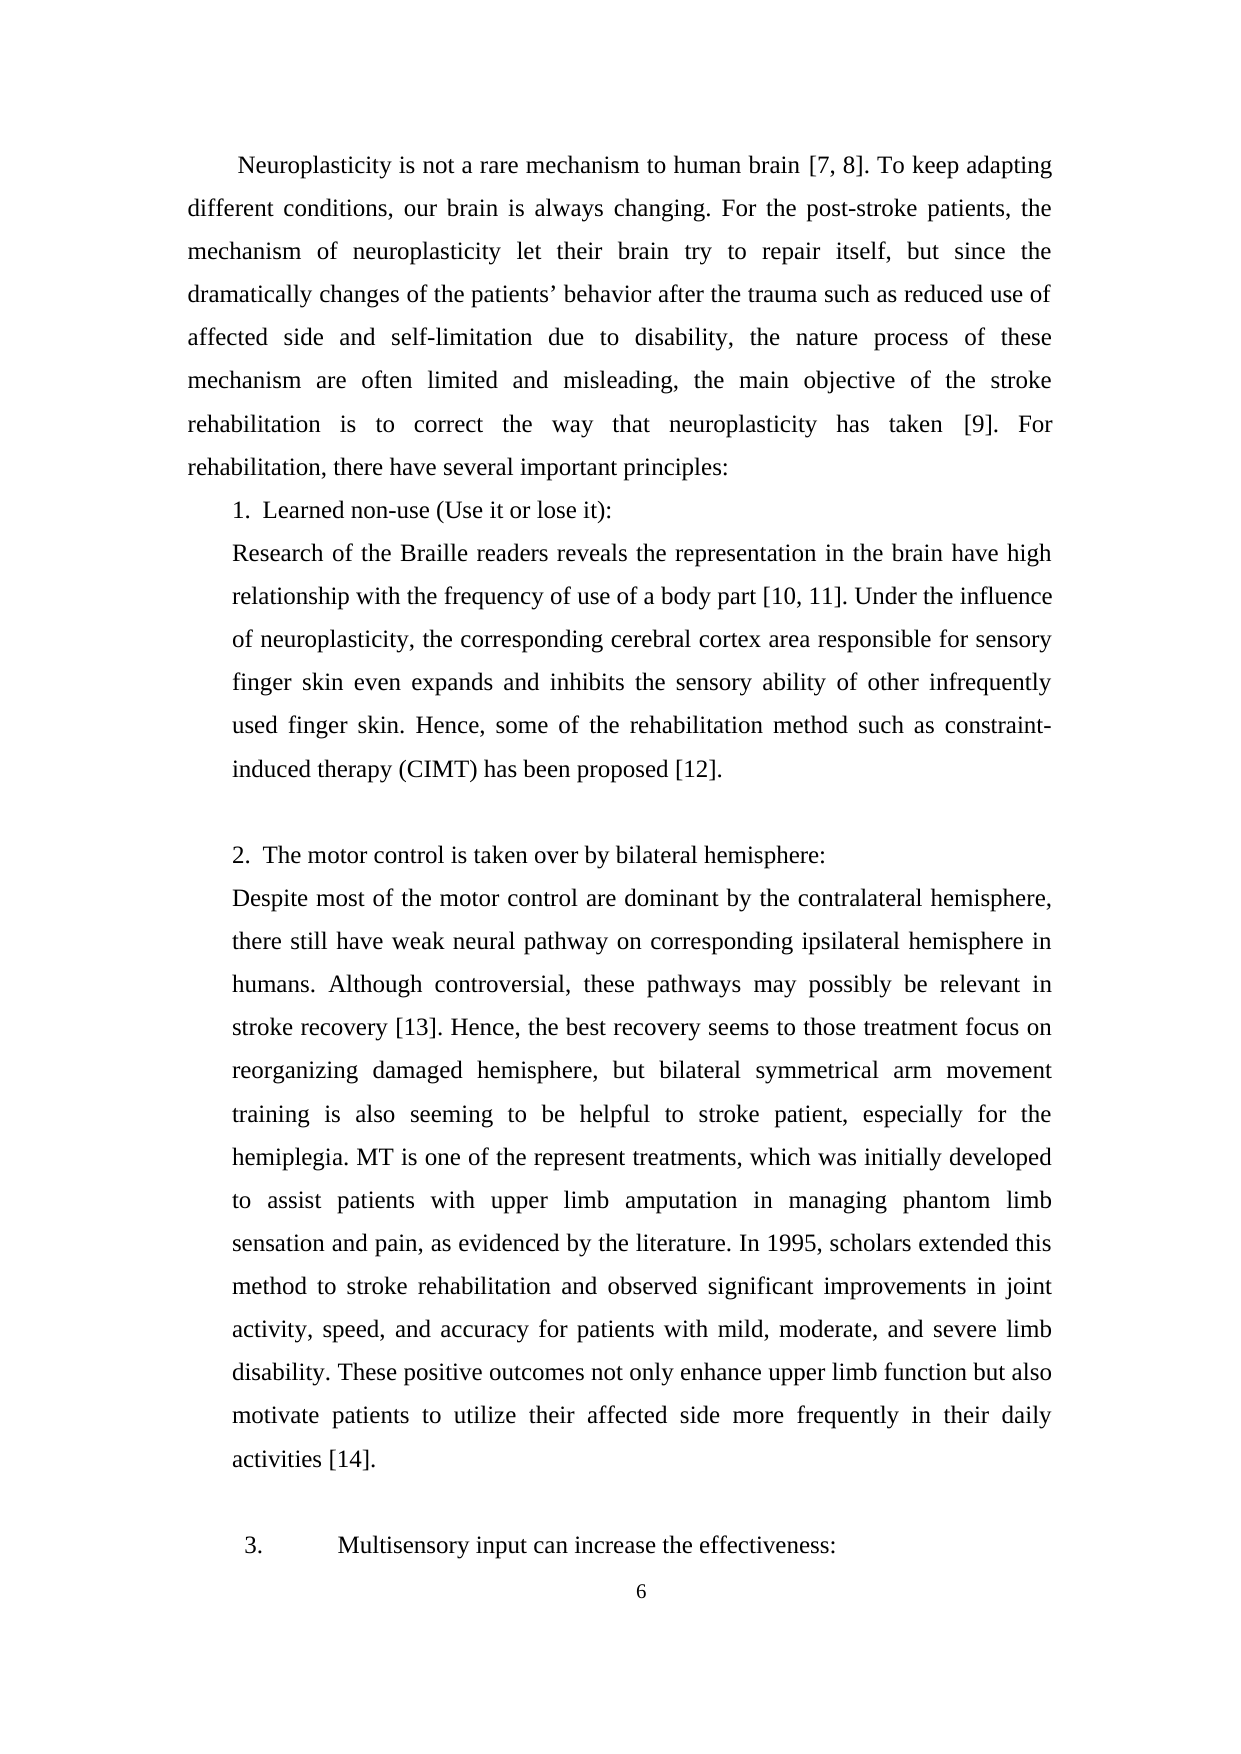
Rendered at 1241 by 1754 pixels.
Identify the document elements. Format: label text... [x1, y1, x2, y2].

text Despite most of the motor control are dominant by the contralateral hemisphere, there still have weak neural pathway on corresponding ipsilateral hemisphere in humans. Although controversial, these pathways may possibly be relevant in stroke recovery [13]. Hence, the best recovery seems to those treatment focus on reorganizing damaged hemisphere, but bilateral symmetrical arm movement training is also seeming to be helpful to stroke patient, especially for the hemiplegia. MT is one of the represent treatments, which was initially developed to assist patients with upper limb amputation in managing phantom limb sensation and pain, as evidenced by the literature. In 1995, scholars extended this method to stroke rehabilitation and observed significant improvements in joint activity, speed, and accuracy for patients with mild, moderate, and severe limb disability. These positive outcomes not only enhance upper limb function but also motivate patients to utilize their affected side more frequently in their daily activities [14]. [232, 883, 1053, 1472]
list Multisensory input can increase the effectiveness: [237, 1530, 1053, 1559]
list The motor control is taken over by bilateral hemisphere: [232, 840, 1053, 869]
list Research of the Braille readers reveals the representation in the brain have high relationship with the frequency of use of a body part [10, 11]. Under the influence of neuroplasticity, the corresponding cerebral cortex area responsible for sensory finger skin even expands and inhibits the sensory ability of other infrequently used finger skin. Hence, some of the rehabilitation method such as constraint-induced therapy (CIMT) has been proposed [12]. [232, 538, 1053, 782]
list Learned non-use (Use it or lose it): [232, 495, 1053, 524]
text Neuroplasticity is not a rare mechanism to human brain [7, 8]. To keep adapting different conditions, our brain is always changing. For the post-stroke patients, the mechanism of neuroplasticity let their brain try to repair itself, but since the dramatically changes of the patients’ behavior after the trauma such as reduced use of affected side and self-limitation due to disability, the nature process of these mechanism are often limited and misleading, the main objective of the stroke rehabilitation is to correct the way that neuroplasticity has taken [9]. For rehabilitation, there have several important principles: [187, 150, 1053, 481]
